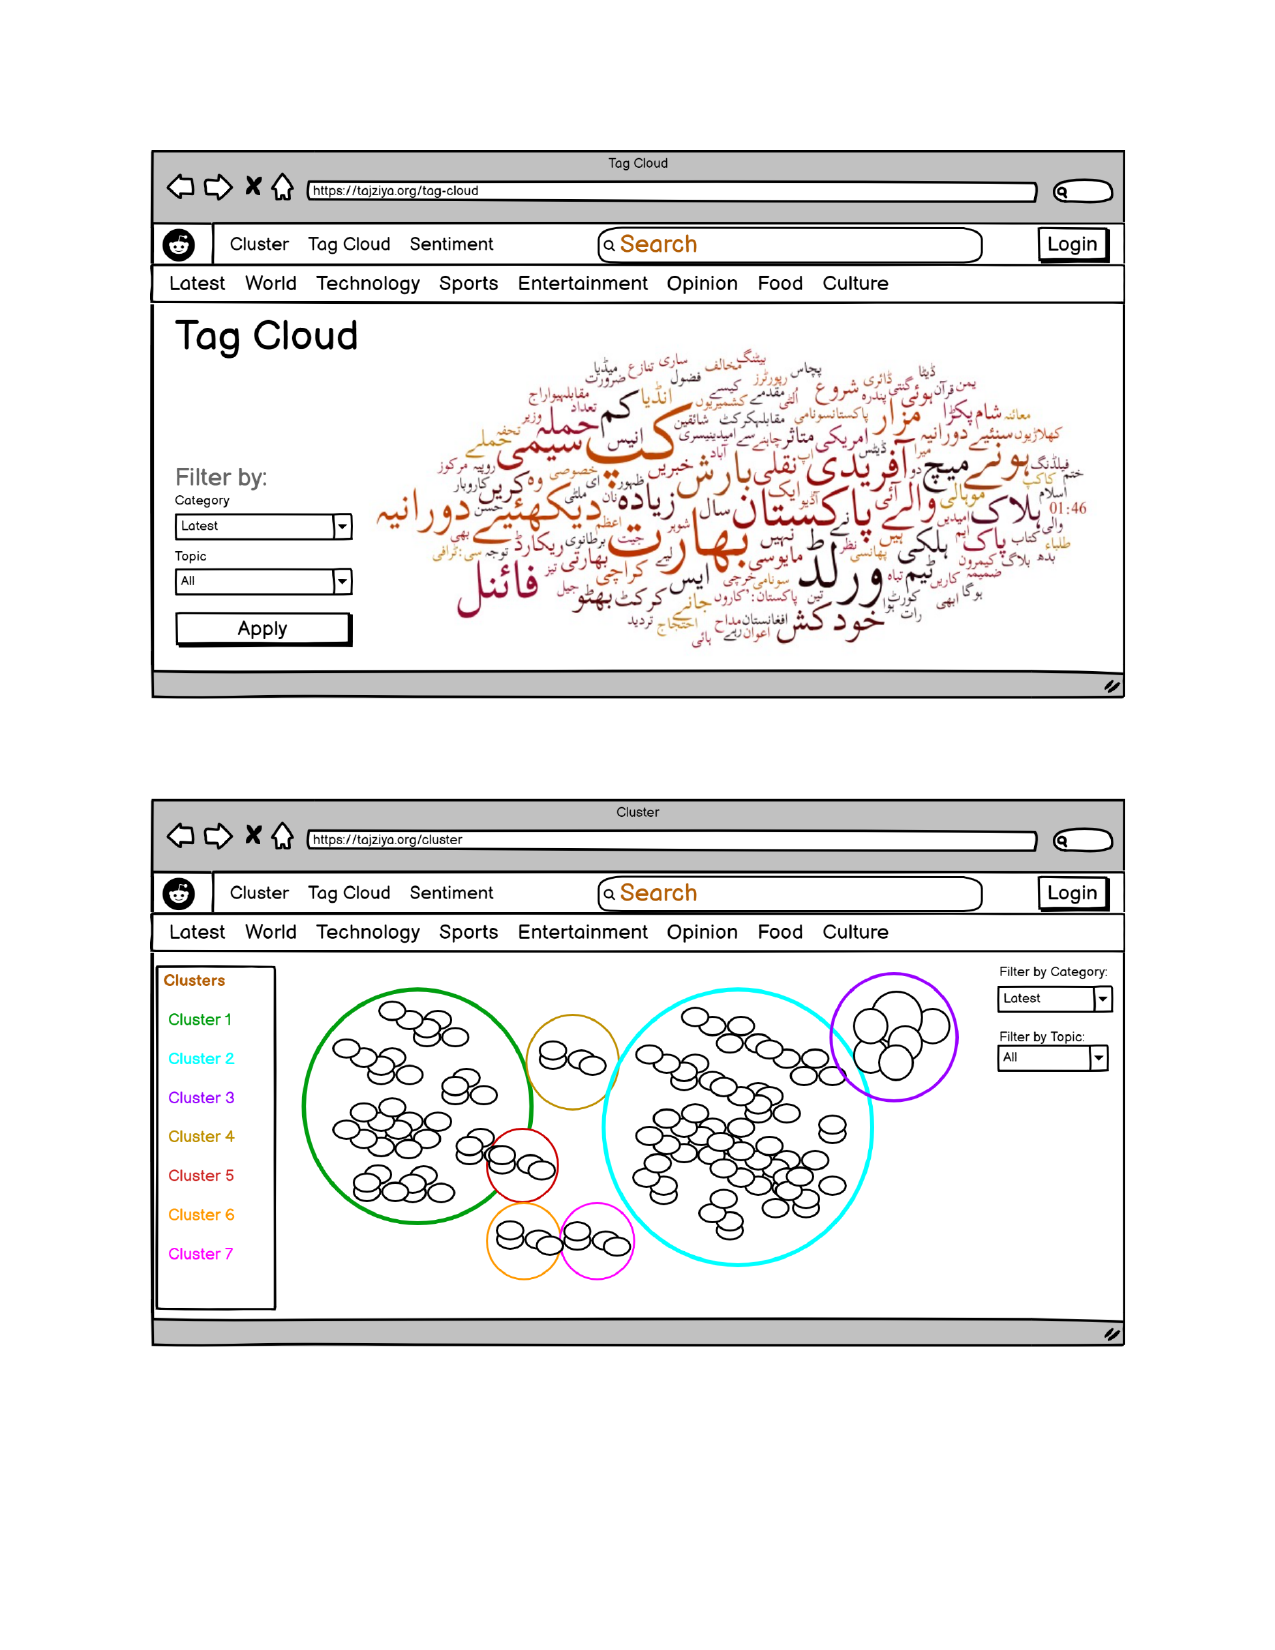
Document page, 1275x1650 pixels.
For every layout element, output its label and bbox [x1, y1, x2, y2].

picture [150, 150, 1125, 699]
picture [150, 798, 1125, 1347]
